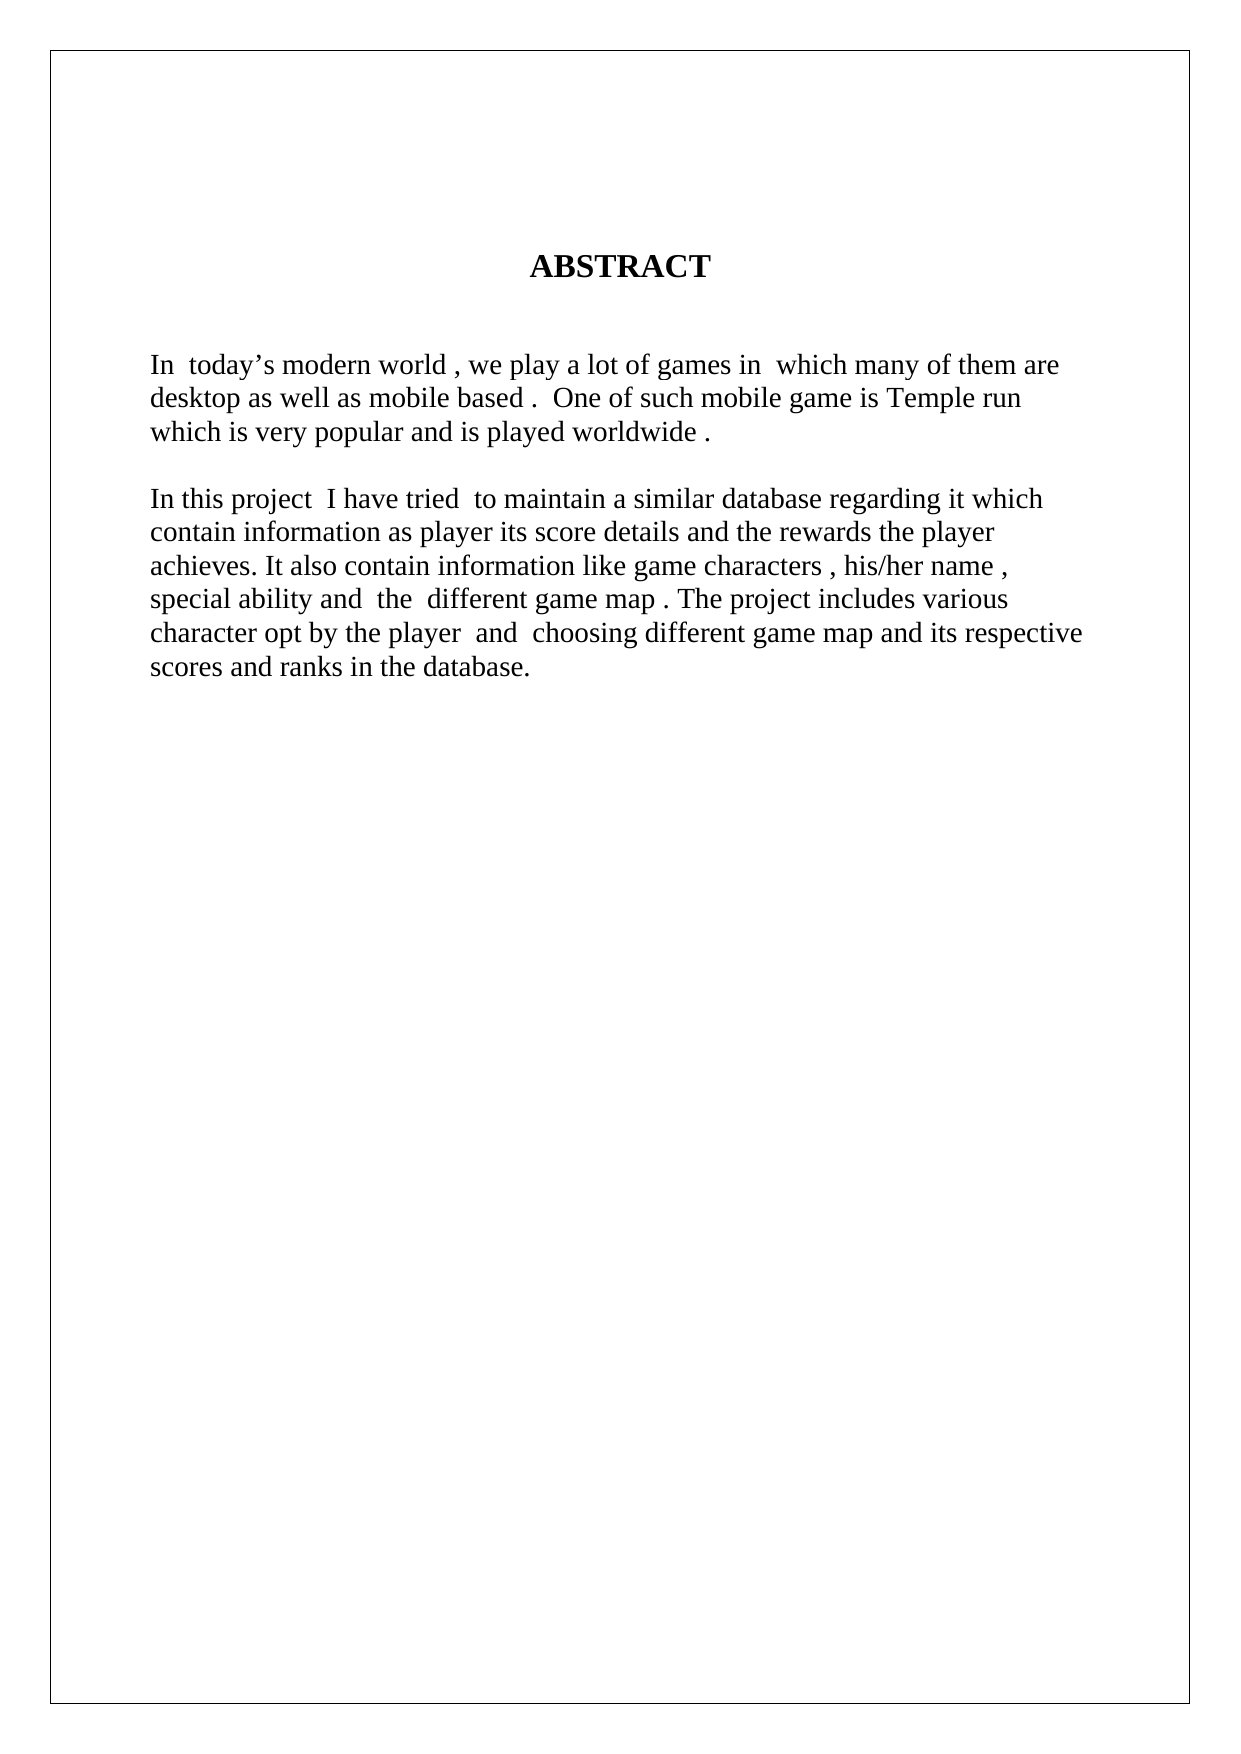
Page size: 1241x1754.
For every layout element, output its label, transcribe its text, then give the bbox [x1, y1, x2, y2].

text In today’s modern world , we play a lot of games in which many of them are desktop as well as mobile based . One of such mobile game is Temple run which is very popular and is played worldwide . [711, 347, 1090, 447]
text In this project I have tried to maintain a similar database regarding it which contain information as player its score details and the rewards the player achieves. It also contain information like game characters , his/her name , special ability and the different game map . The project includes various character opt by the player and choosing different game map and its respective scores and ranks in the database. [150, 481, 1090, 682]
text ABSTRACT [150, 246, 1090, 284]
